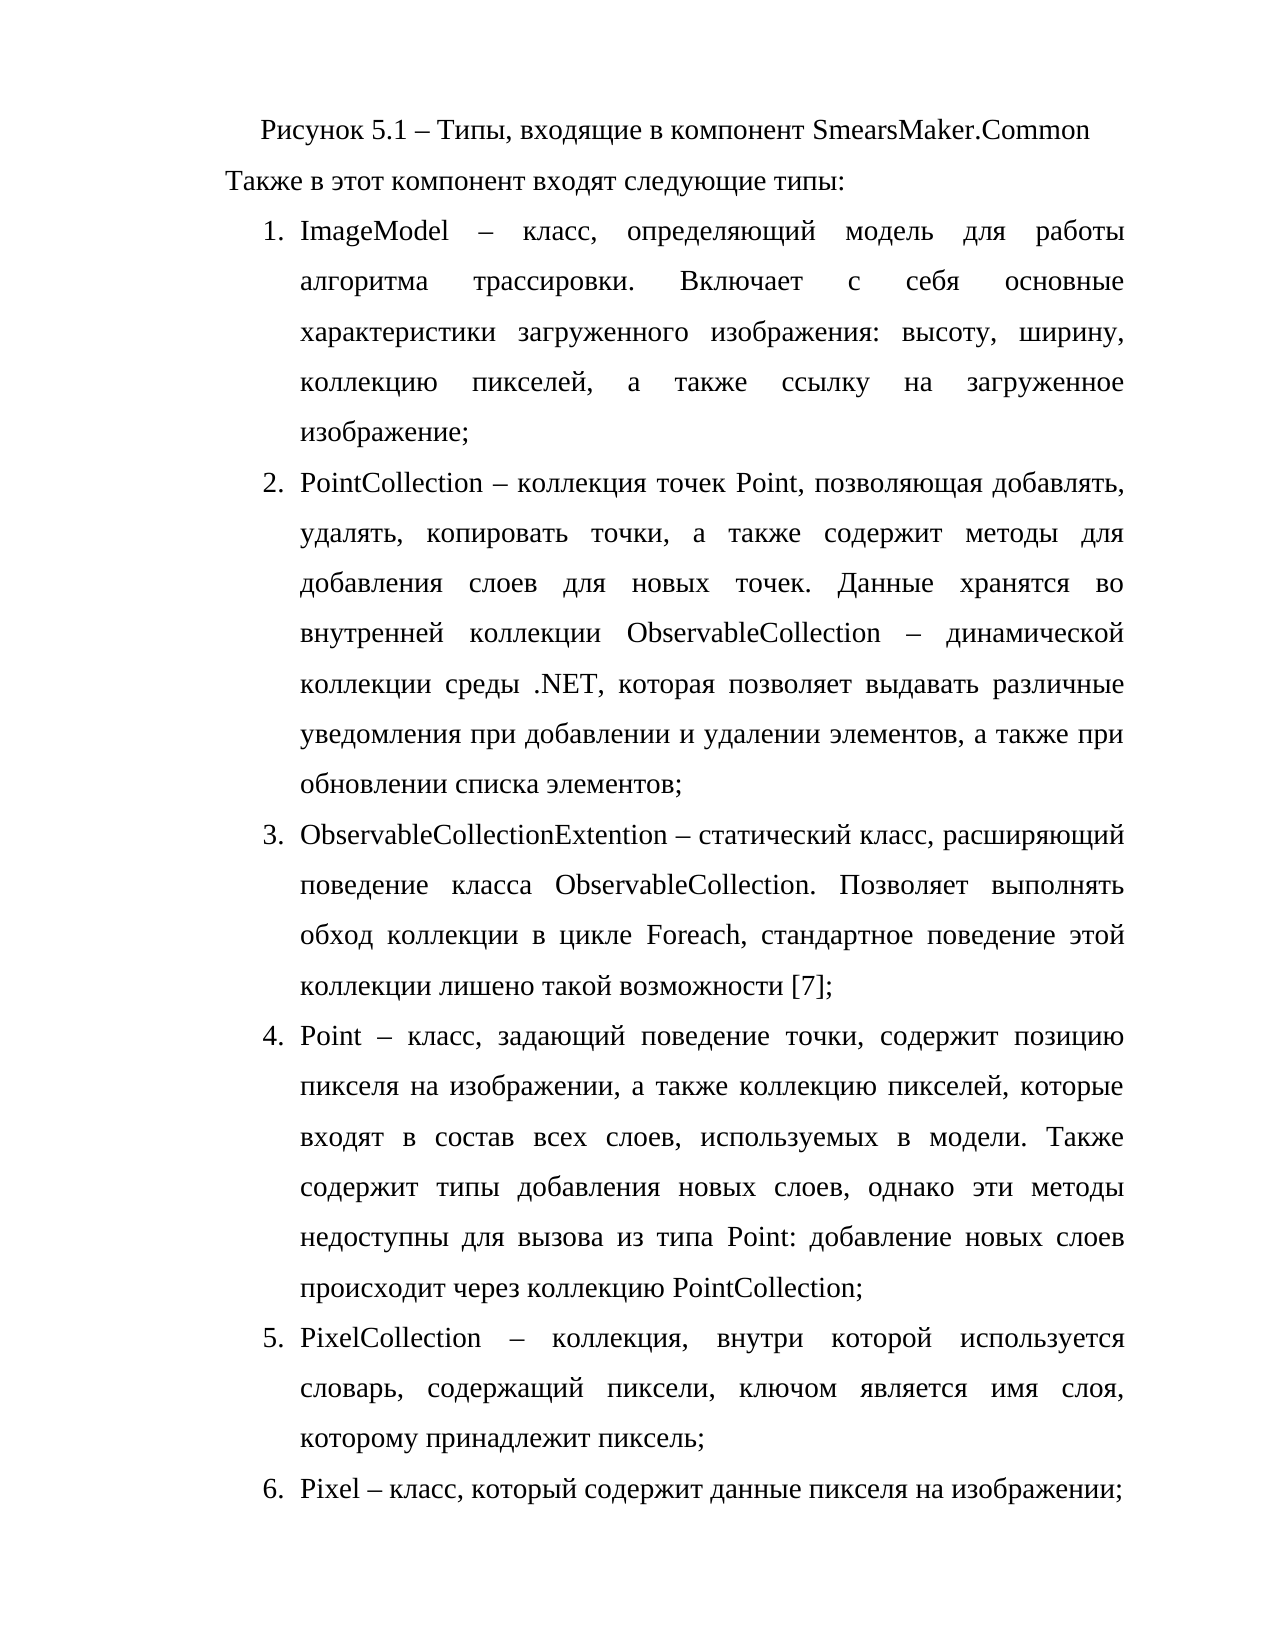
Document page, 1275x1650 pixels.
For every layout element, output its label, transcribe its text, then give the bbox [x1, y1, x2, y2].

list ObservableCollectionExtention – статический класс, расширяющий поведение класса ObservableCollection. Позволяет выполнять обход коллекции в цикле Foreach, стандартное поведение этой коллекции лишено такой возможности [7]; [262, 817, 1125, 1001]
list PointCollection – коллекция точек Point, позволяющая добавлять, удалять, копировать точки, а также содержит методы для добавления слоев для новых точек. Данные хранятся во внутренней коллекции ObservableCollection – динамической коллекции среды .NET, которая позволяет выдавать различные уведомления при добавлении и удалении элементов, а также при обновлении списка элементов; [262, 465, 1125, 800]
list Pixel – класс, который содержит данные пикселя на изображении; [262, 1471, 1125, 1504]
text Также в этот компонент входят следующие типы: [150, 163, 1125, 196]
list Point – класс, задающий поведение точки, содержит позицию пикселя на изображении, а также коллекцию пикселей, которые входят в состав всех слоев, используемых в модели. Также содержит типы добавления новых слоев, однако эти методы недоступны для вызова из типа Point: добавление новых слоев происходит через коллекцию PointCollection; [262, 1018, 1125, 1303]
list ImageModel – класс, определяющий модель для работы алгоритма трассировки. Включает с себя основные характеристики загруженного изображения: высоту, ширину, коллекцию пикселей, а также ссылку на загруженное изображение; [262, 213, 1125, 448]
text Рисунок 5.1 – Типы, входящие в компонент SmearsMaker.Common [150, 112, 1125, 146]
list PixelCollection – коллекция, внутри которой используется словарь, содержащий пиксели, ключом является имя слоя, которому принадлежит пиксель; [262, 1320, 1125, 1454]
